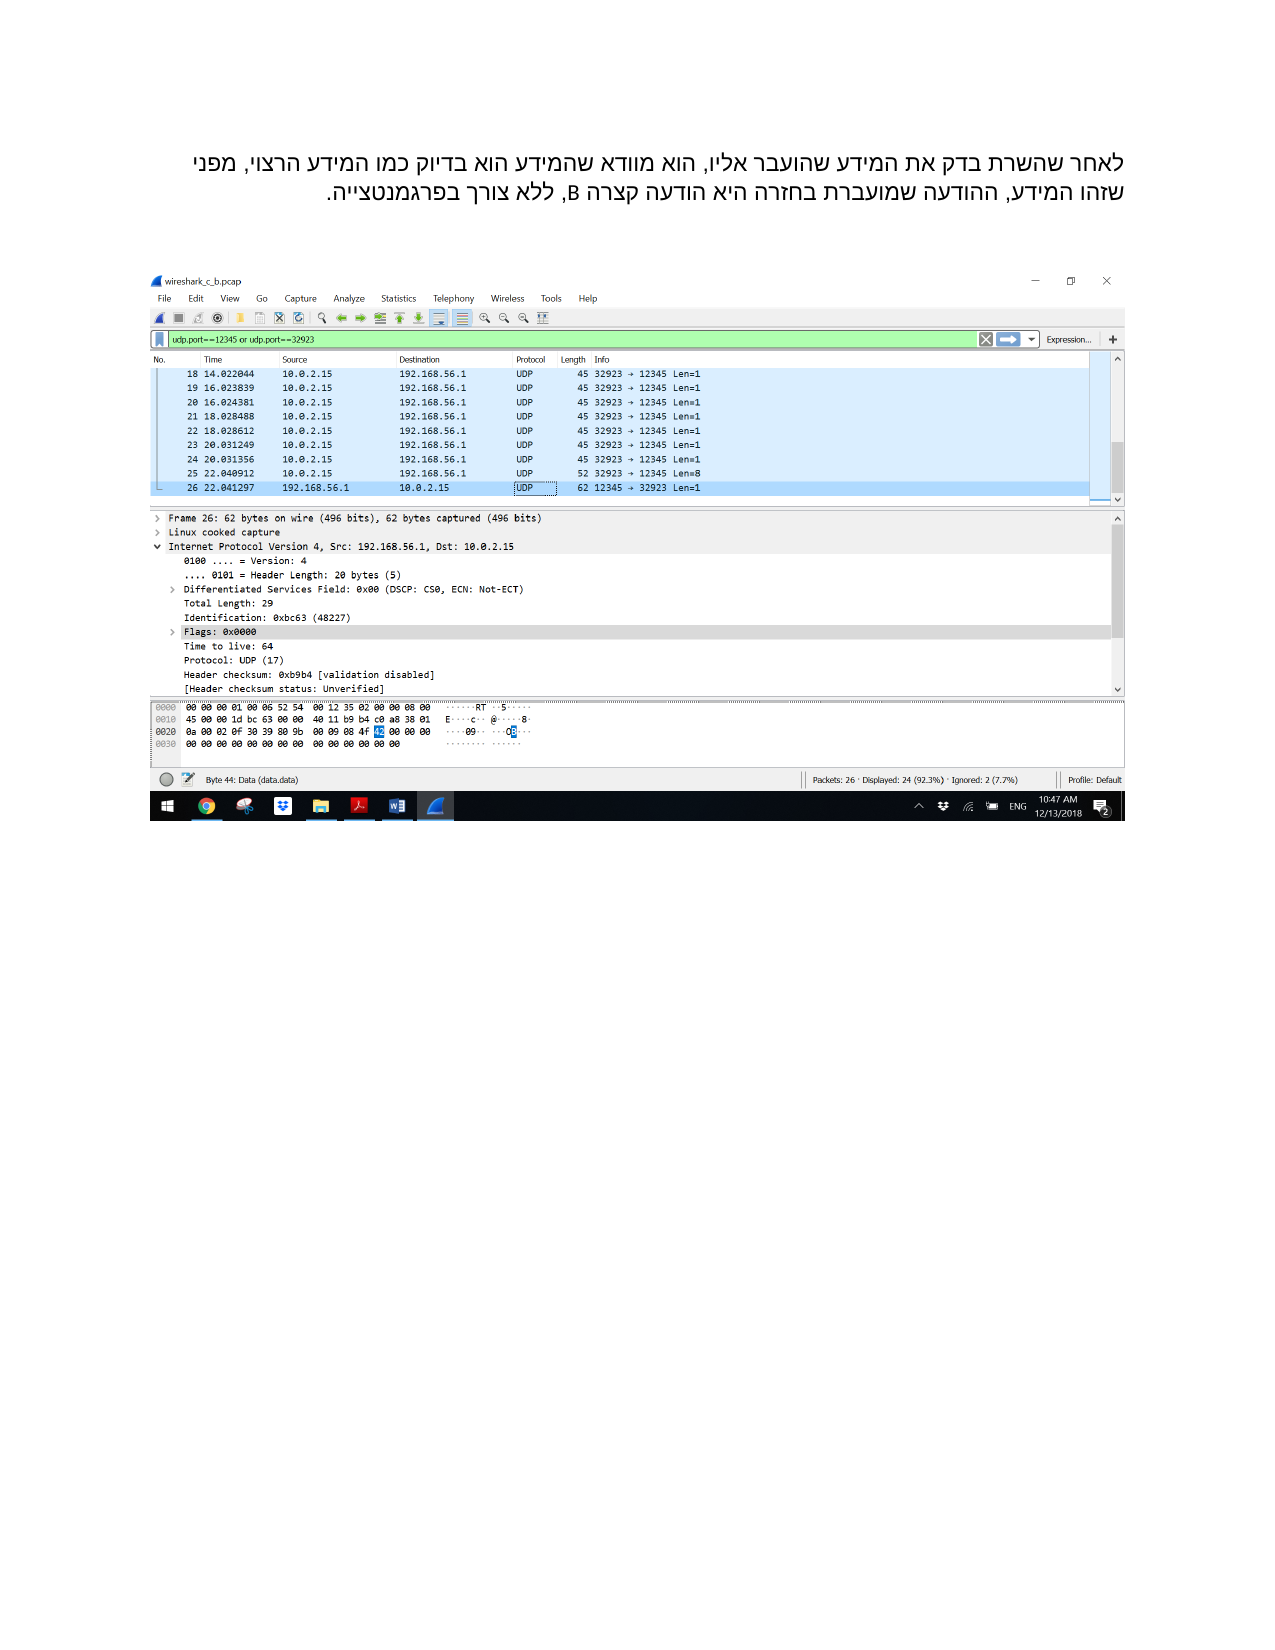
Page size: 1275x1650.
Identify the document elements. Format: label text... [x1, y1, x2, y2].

picture [150, 272, 1125, 821]
text לאחר שהשרת בדק את המידע שהועבר אליו, הוא מוודא שהמידע הוא בדיוק כמו המידע הרצוי, מפני שזהו המידע, ההודעה שמועברת בחזרה היא הודעה קצרה B, ללא צורך בפרגמנטצייה. [150, 150, 1125, 206]
